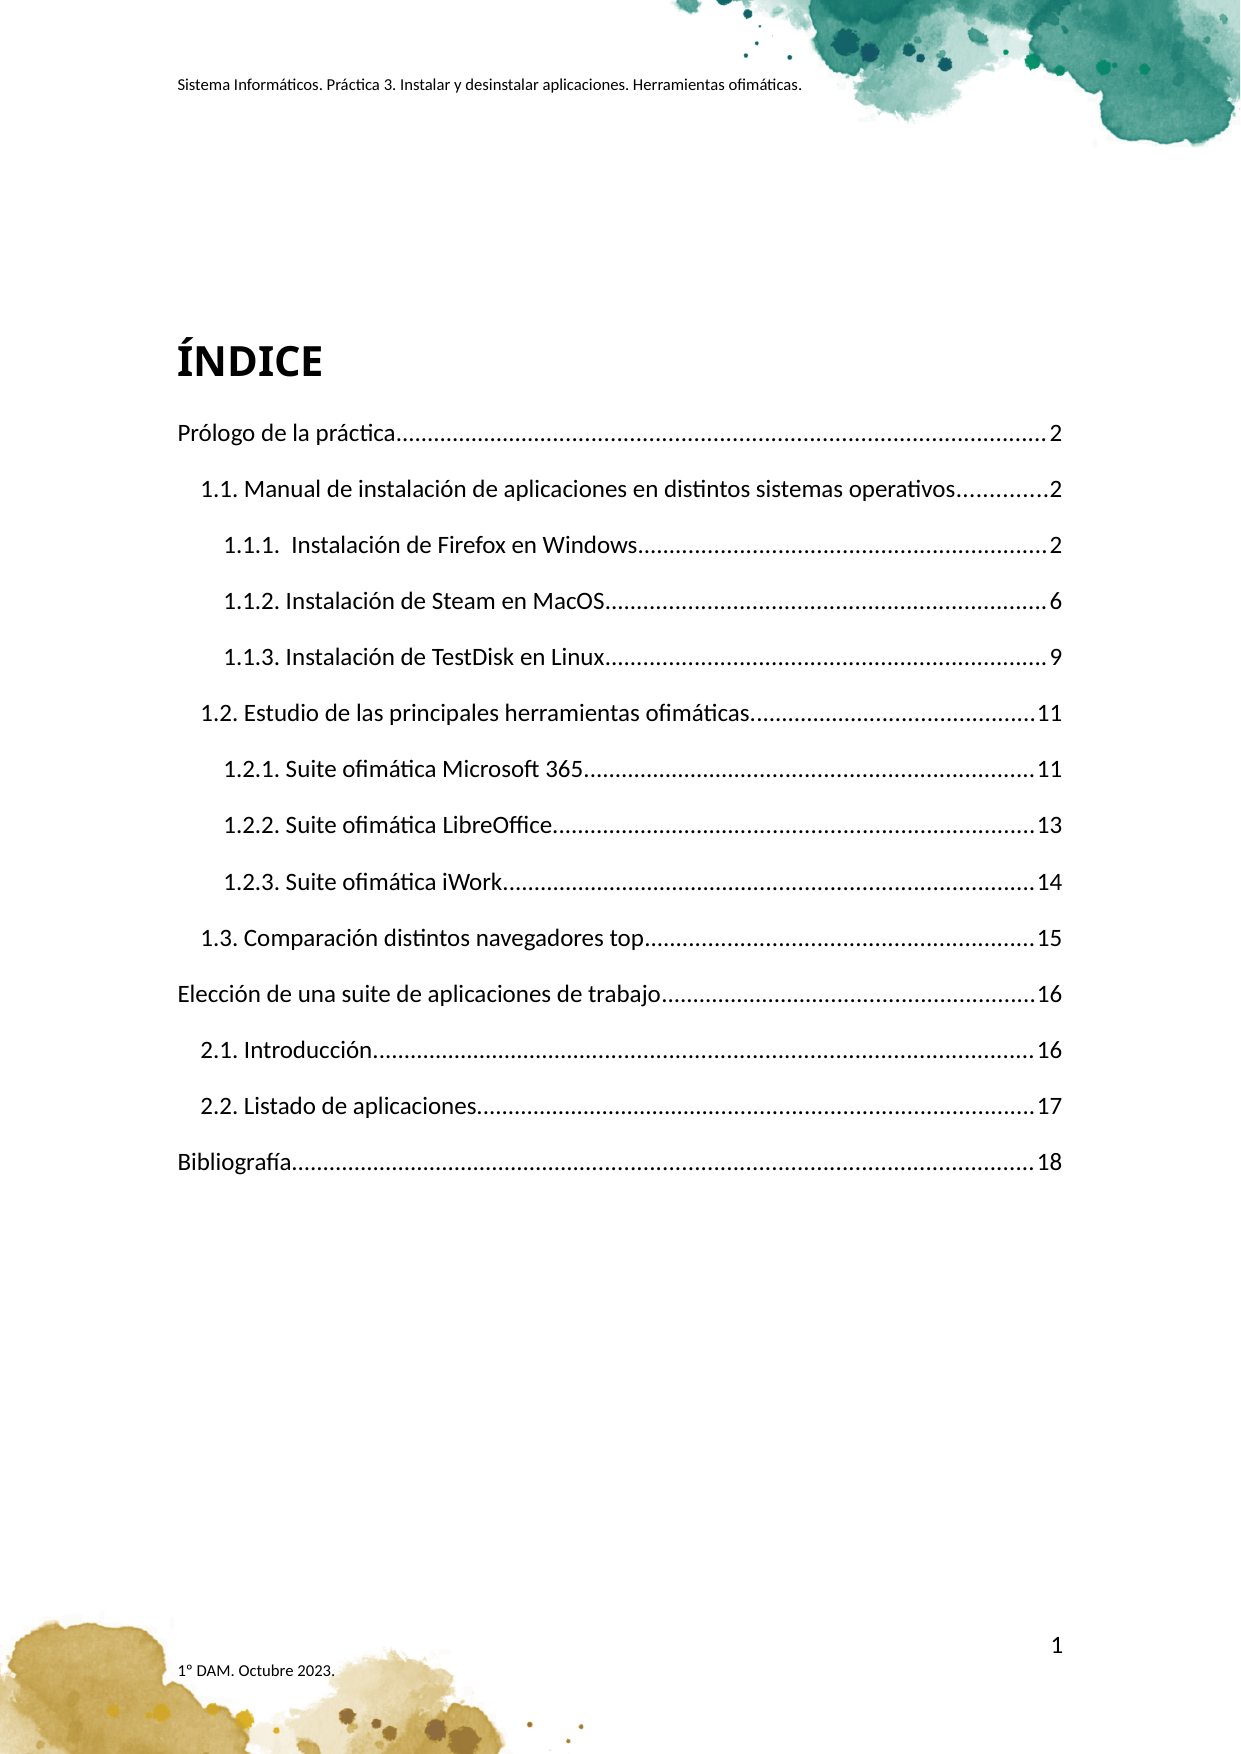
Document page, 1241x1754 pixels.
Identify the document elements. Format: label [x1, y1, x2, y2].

picture [403, 0, 1241, 380]
picture [0, 1275, 1139, 1754]
